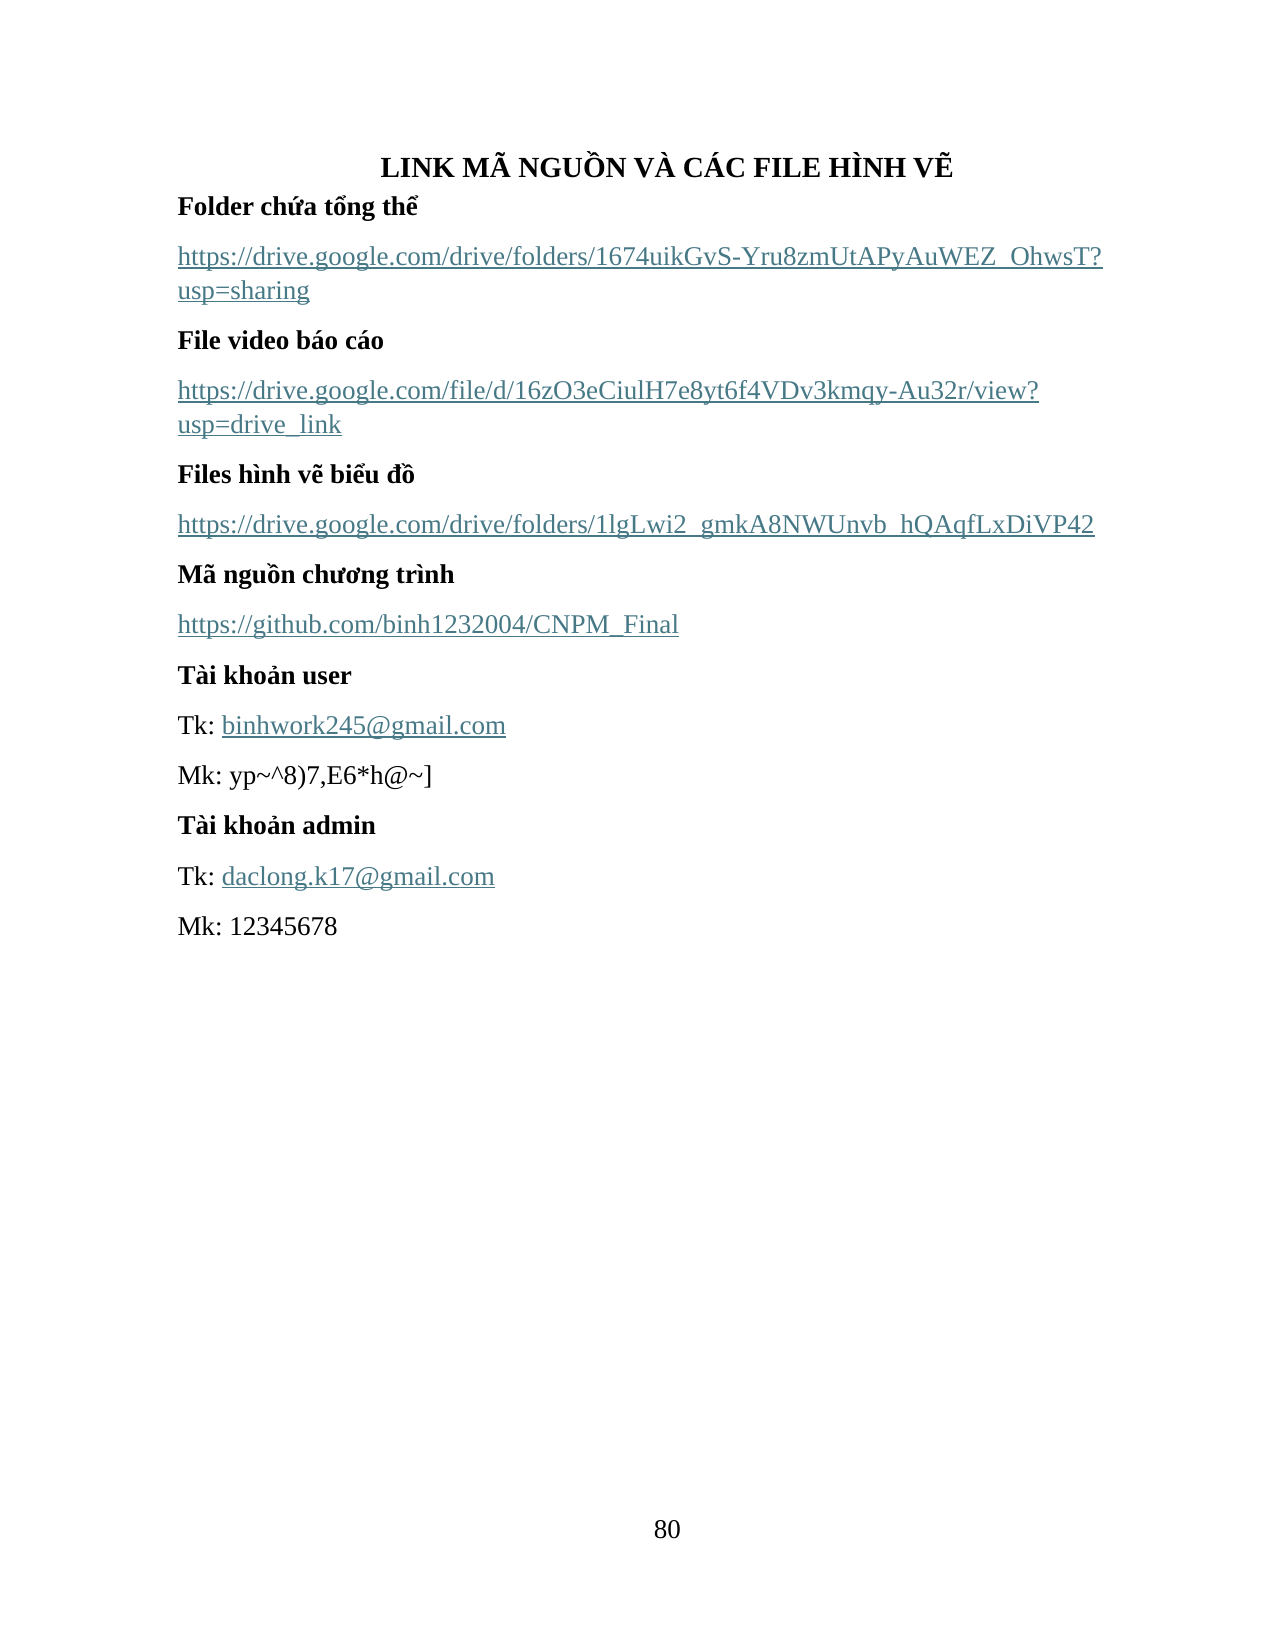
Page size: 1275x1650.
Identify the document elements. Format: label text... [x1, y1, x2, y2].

subtitle Link mã nguồn và các file hình vẽ [177, 150, 1157, 183]
text https://github.com/binh1232004/CNPM_Final [177, 609, 1157, 640]
text Files hình vẽ biểu đồ [177, 458, 1157, 489]
text Tk: daclong.k17@gmail.com [177, 860, 1157, 891]
text Tài khoản admin [177, 809, 1157, 841]
text https://drive.google.com/file/d/16zO3eCiulH7e8yt6f4VDv3kmqy-Au32r/view?usp=drive_link [177, 374, 1157, 439]
text https://drive.google.com/drive/folders/1lgLwi2_gmkA8NWUnvb_hQAqfLxDiVP42 [177, 508, 1157, 539]
text Tài khoản user [177, 659, 1157, 690]
text Mk: yp~^8)7,E6*h@~] [177, 759, 1157, 790]
text https://drive.google.com/drive/folders/1674uikGvS-Yru8zmUtAPyAuWEZ_OhwsT?usp=sharing [177, 240, 1157, 305]
text Mã nguồn chương trình [177, 558, 1157, 589]
text Folder chứa tổng thể [177, 190, 1157, 221]
text Tk: binhwork245@gmail.com [177, 709, 1157, 740]
text File video báo cáo [177, 324, 1157, 355]
text Mk: 12345678 [177, 910, 1157, 941]
